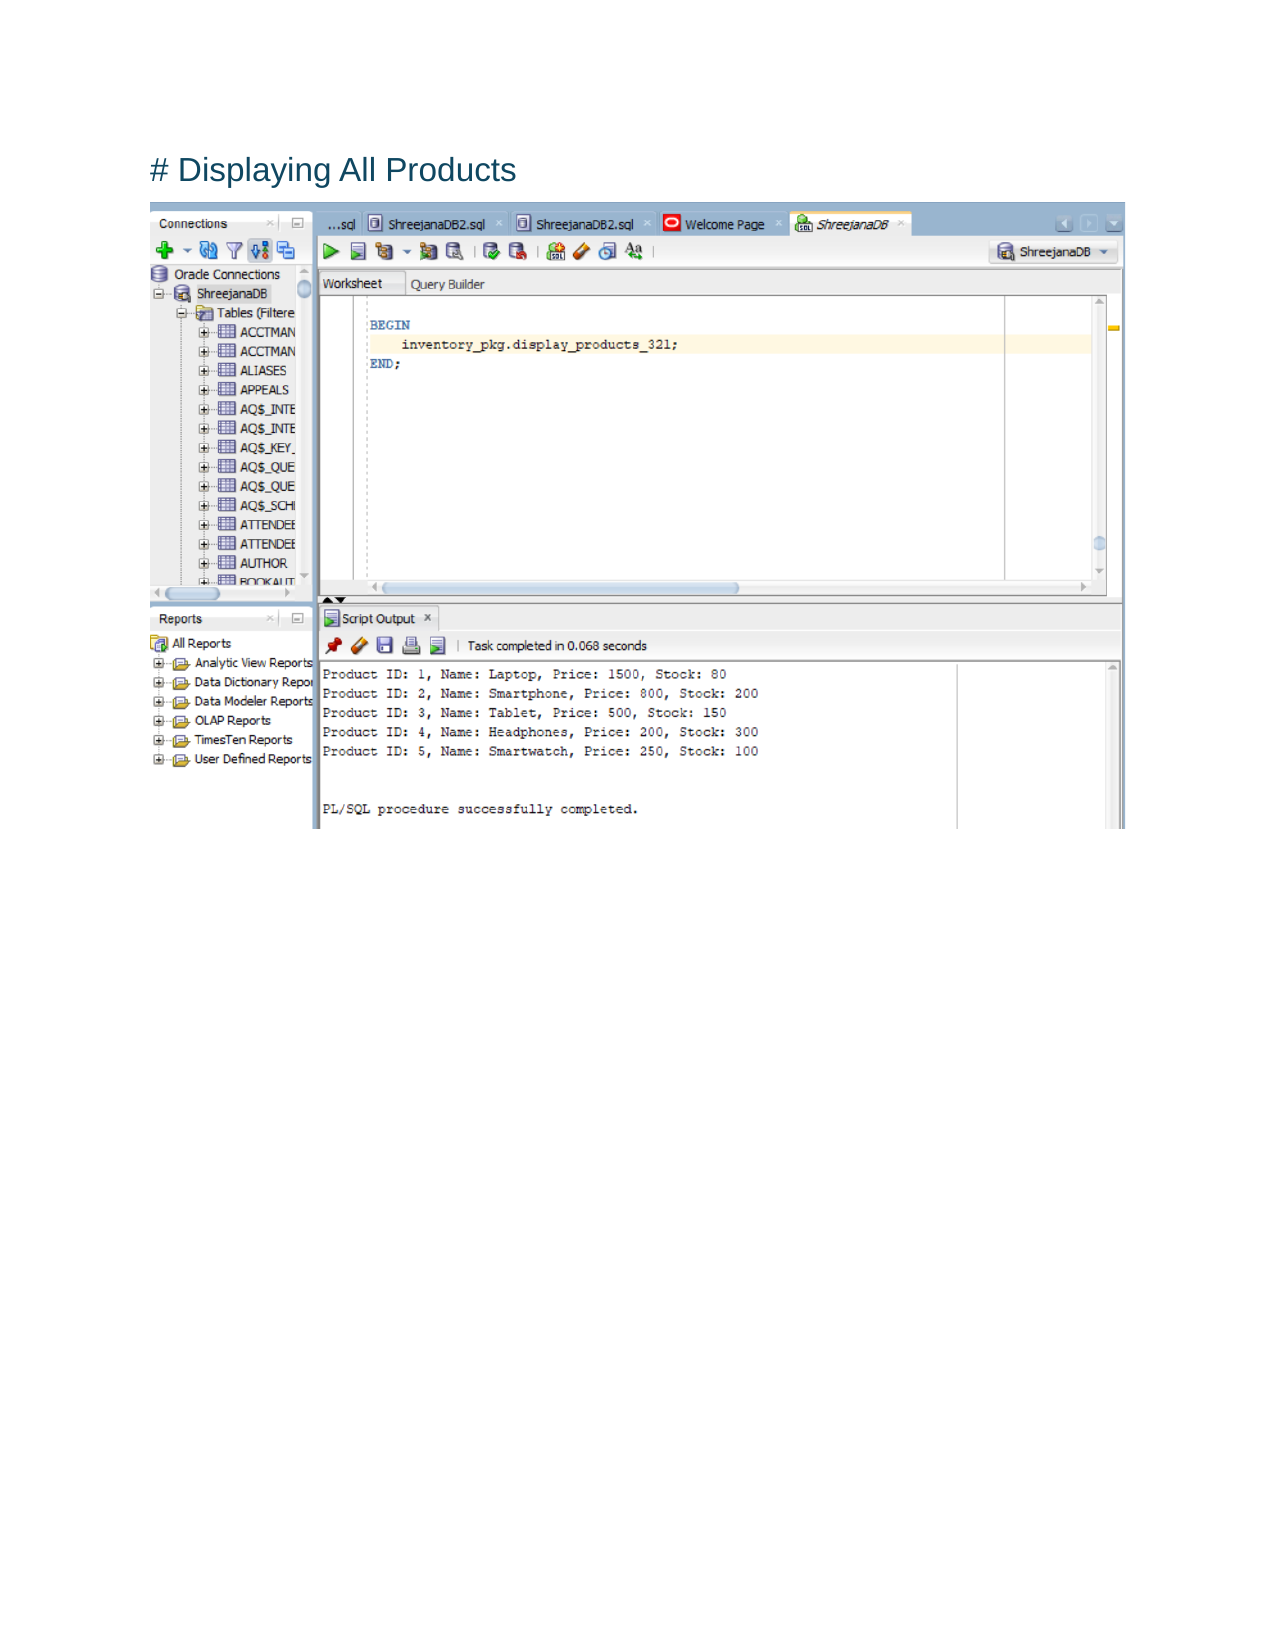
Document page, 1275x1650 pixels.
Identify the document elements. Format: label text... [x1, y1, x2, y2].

picture [150, 202, 1125, 829]
subtitle # Displaying All Products [150, 150, 1125, 188]
